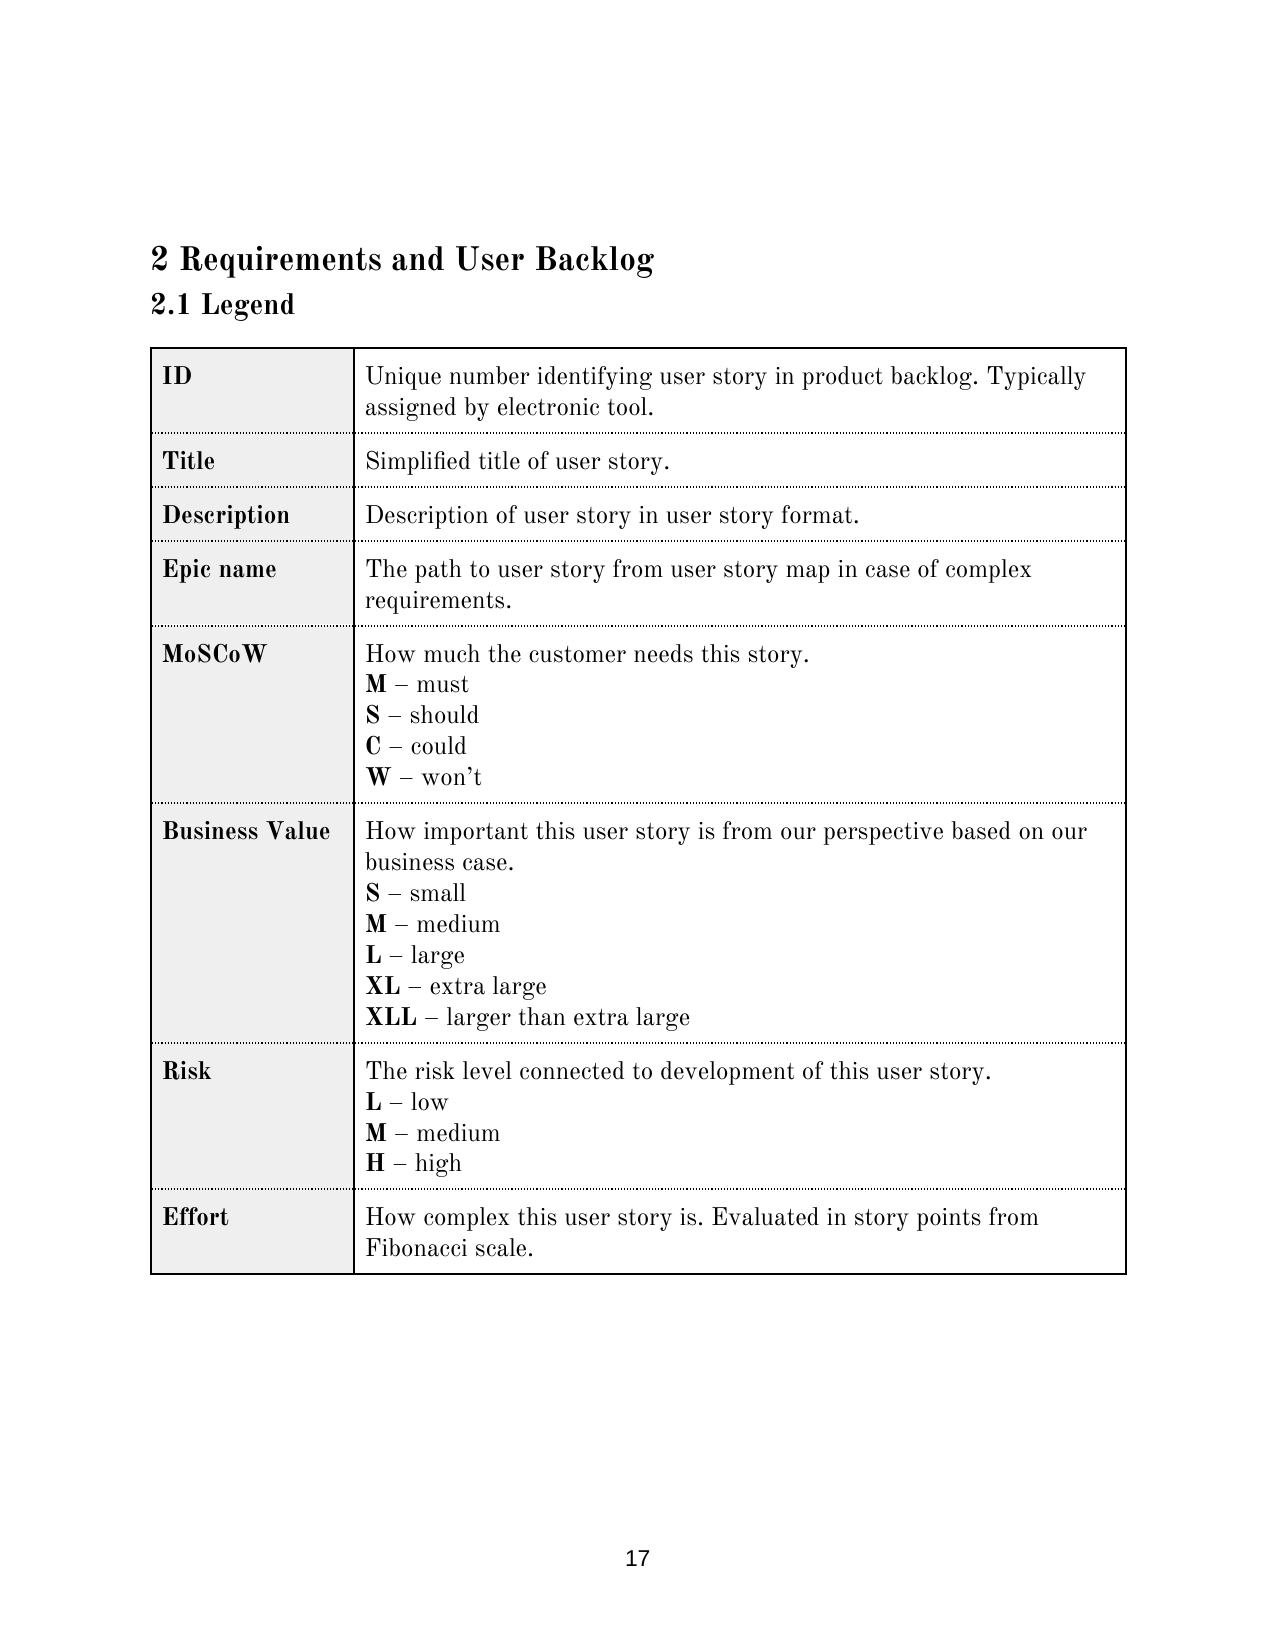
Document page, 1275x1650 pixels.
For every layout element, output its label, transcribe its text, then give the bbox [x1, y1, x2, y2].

table_cell How complex this user story is. Evaluated in story points from Fibonacci scale. [355, 1188, 1125, 1273]
subtitle 2.1 Legend [150, 285, 1125, 321]
table_header Unique number identifying user story in product backlog. Typically assigned by electronic tool. [355, 349, 1125, 432]
table_cell The risk level connected to development of this user story. L – low M – medium H – high [355, 1042, 1125, 1188]
table_cell Description of user story in user story format. [355, 486, 1125, 540]
table_cell How important this user story is from our perspective based on our business case. S – small M – medium L – large XL – extra large XLL – larger than extra large [355, 802, 1125, 1042]
table_cell Epic name [152, 540, 353, 624]
subtitle 2 Requirements and User Backlog [150, 237, 1125, 279]
table_cell Simplified title of user story. [355, 432, 1125, 486]
table_cell The path to user story from user story map in case of complex requirements. [355, 540, 1125, 624]
table_cell Business Value [152, 802, 353, 1042]
table_cell Effort [152, 1188, 353, 1273]
table_cell How much the customer needs this story. M – must S – should C – could W – won’t [355, 625, 1125, 802]
table_header ID [152, 349, 353, 432]
table_cell MoSCoW [152, 625, 353, 802]
table_cell Risk [152, 1042, 353, 1188]
table_cell Title [152, 432, 353, 486]
table_cell Description [152, 486, 353, 540]
